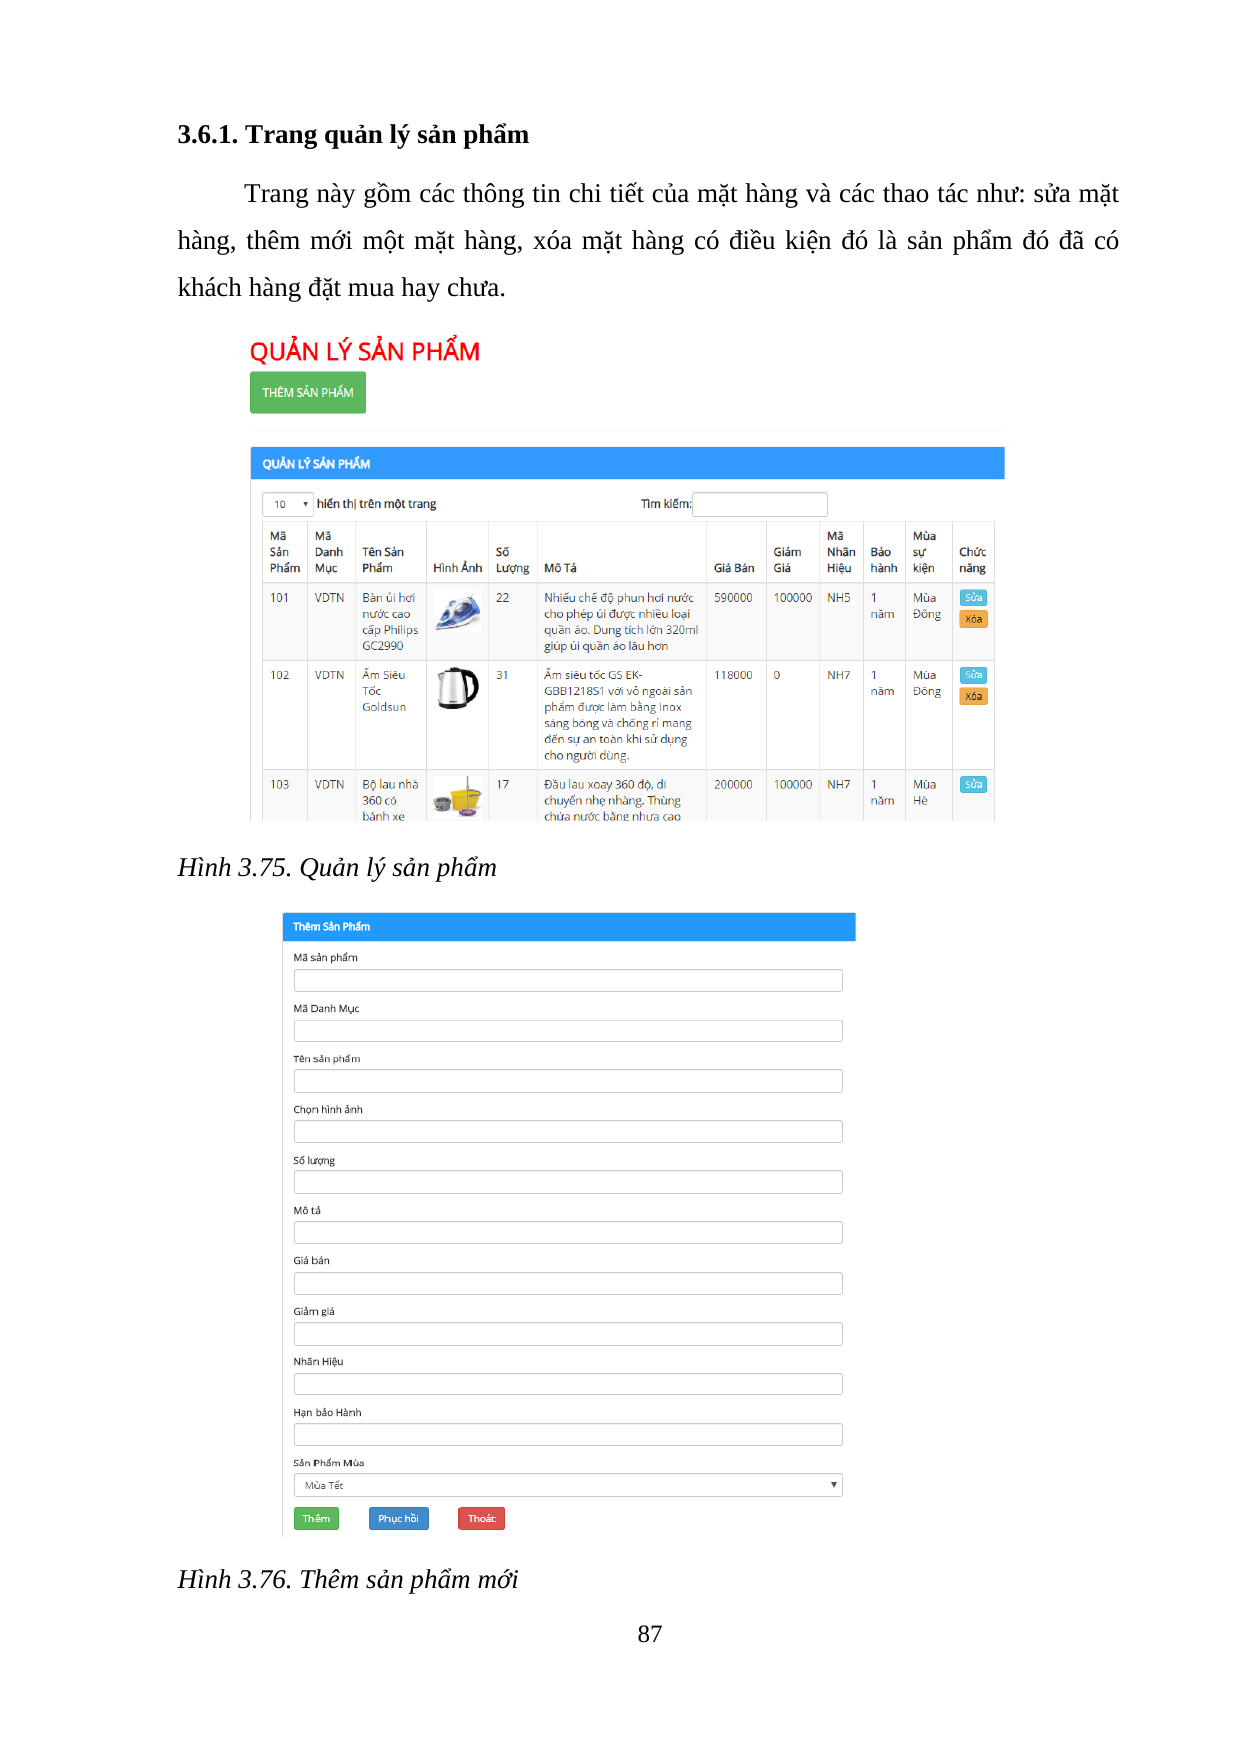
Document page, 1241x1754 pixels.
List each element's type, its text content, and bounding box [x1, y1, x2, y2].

subtitle Trang quản lý sản phẩm [177, 118, 1122, 149]
picture [280, 910, 856, 1537]
text Trang này gồm các thông tin chi tiết của mặt hàng và các thao tác như: sửa mặt hàng, thêm mới một mặt hàng, xóa mặt hàng có điều kiện đó là sản phẩm đó đã có khách hàng đặt mua hay chưa. [177, 177, 1122, 302]
picture [242, 329, 1005, 821]
